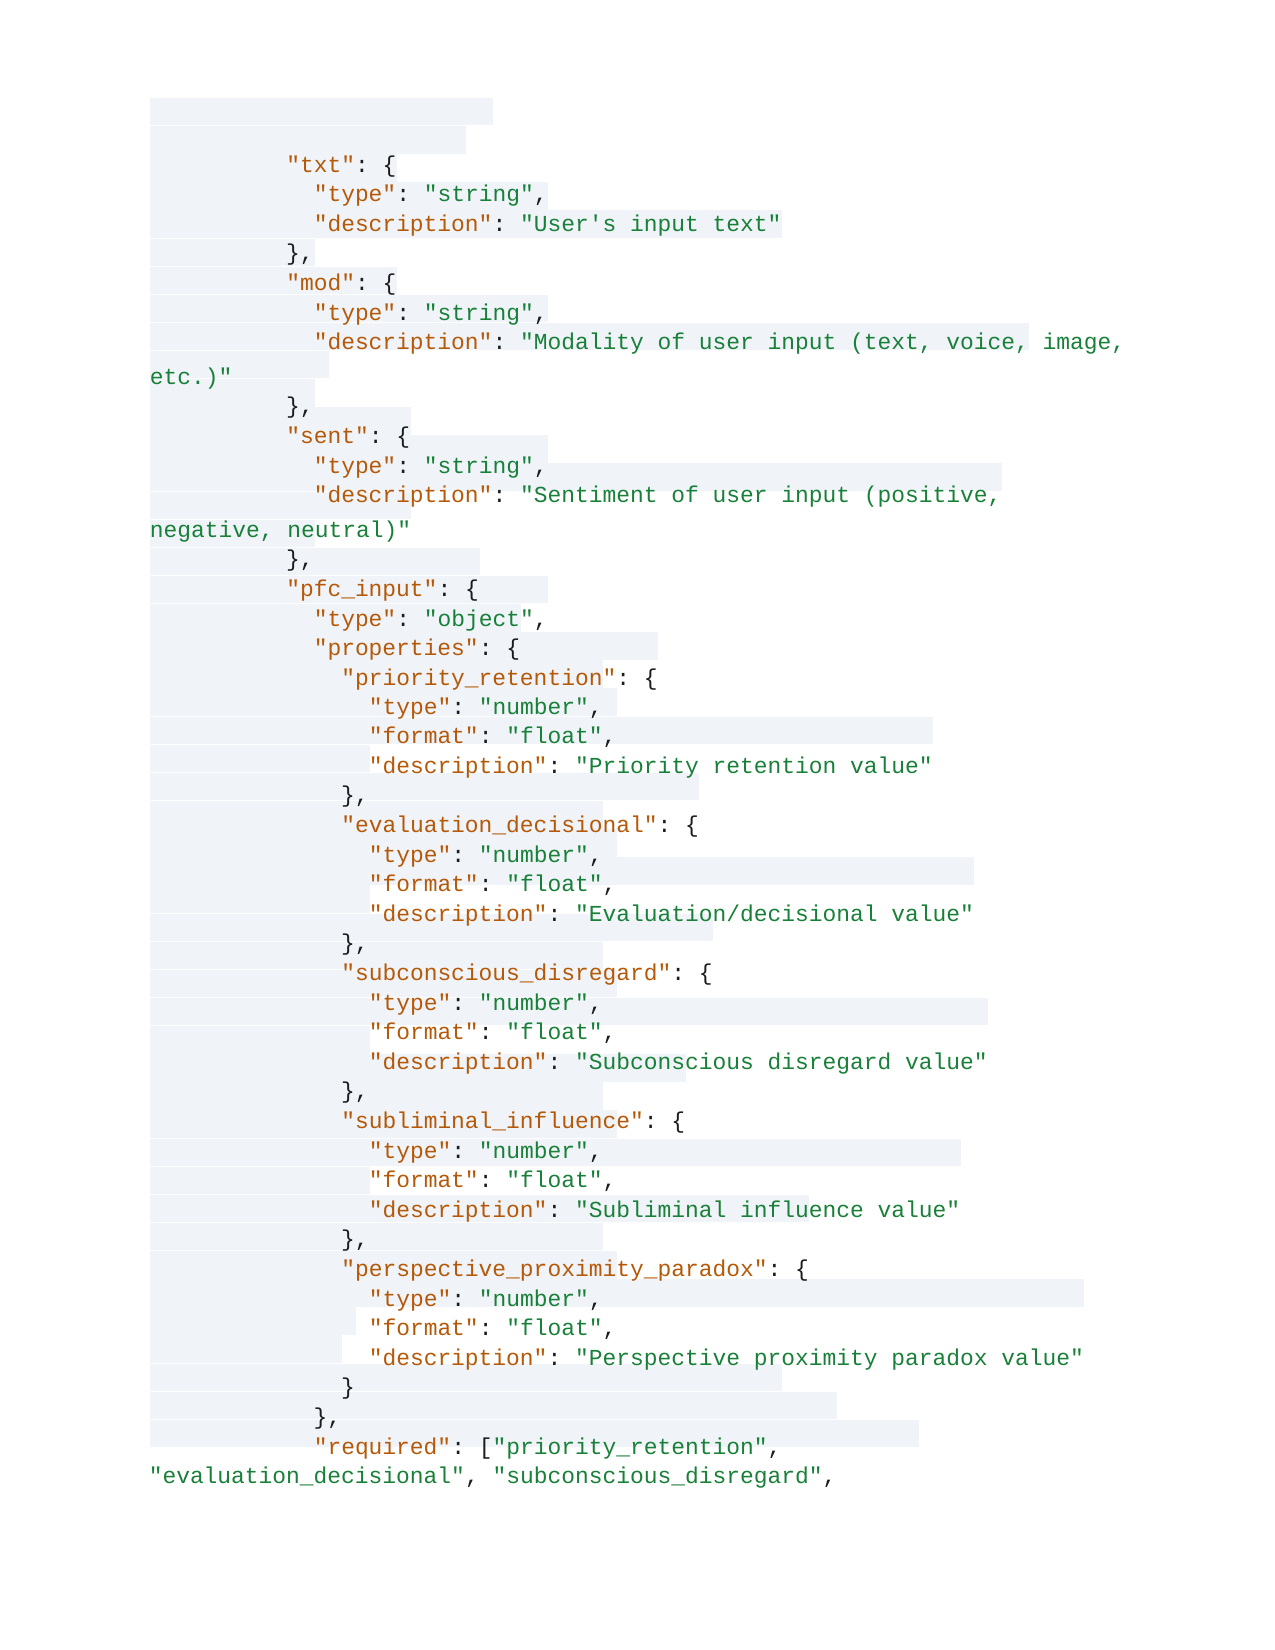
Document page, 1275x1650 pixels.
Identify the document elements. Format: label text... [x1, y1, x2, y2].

text "type": "string", [148, 183, 1126, 208]
text "priority_retention": { [148, 666, 1138, 692]
text "type": "number", [148, 1287, 1126, 1313]
text }, [148, 547, 1138, 573]
text "type": "number", [148, 695, 1126, 721]
text "description": "Subconscious disregard value" [148, 1050, 1126, 1076]
text "properties": { [148, 636, 1138, 662]
text "type": "string", [148, 301, 1126, 327]
text "pfc_input": { [148, 577, 1138, 603]
text "subliminal_influence": { [148, 1109, 1138, 1136]
text "format": "float", [148, 1316, 1138, 1342]
text }, [148, 1227, 1138, 1253]
text "format": "float", [148, 1021, 1138, 1047]
text "perspective_proximity_paradox": { [148, 1257, 1138, 1283]
text "type": "number", [148, 843, 1126, 869]
text "mod": { [148, 272, 1138, 297]
text "evaluation_decisional": { [148, 814, 1138, 840]
text "description": "Modality of user input (text, voice, image, etc.)" [148, 331, 1126, 391]
text "evaluation_decisional", "subconscious_disregard", [148, 1464, 1126, 1490]
text }, [148, 242, 1138, 267]
text "format": "float", [148, 1168, 1138, 1194]
text }, [148, 1405, 1138, 1431]
text "description": "Perspective proximity paradox value" [148, 1346, 1126, 1372]
text "description": "Sentiment of user input (positive, negative, neutral)" [148, 483, 1126, 544]
text }, [148, 394, 1138, 420]
text "format": "float", [148, 725, 1138, 751]
text "description": "User's input text" [148, 212, 1126, 238]
text }, [148, 784, 1138, 810]
text "subconscious_disregard": { [148, 962, 1138, 988]
text } [148, 1375, 1138, 1401]
text "description": "Evaluation/decisional value" [148, 902, 1126, 928]
text "format": "float", [148, 873, 1138, 899]
text }, [148, 932, 1138, 958]
text "required": ["priority_retention", [148, 1435, 1126, 1461]
text "description": "Subliminal influence value" [148, 1198, 1126, 1224]
text "type": "string", [148, 454, 1126, 480]
text "txt": { [148, 153, 1138, 179]
text "type": "number", [148, 991, 1126, 1017]
text "type": "object", [148, 607, 1126, 633]
text "description": "Priority retention value" [148, 754, 1126, 780]
text "type": "number", [148, 1139, 1126, 1165]
text }, [148, 1079, 1138, 1106]
text "sent": { [148, 424, 1138, 450]
